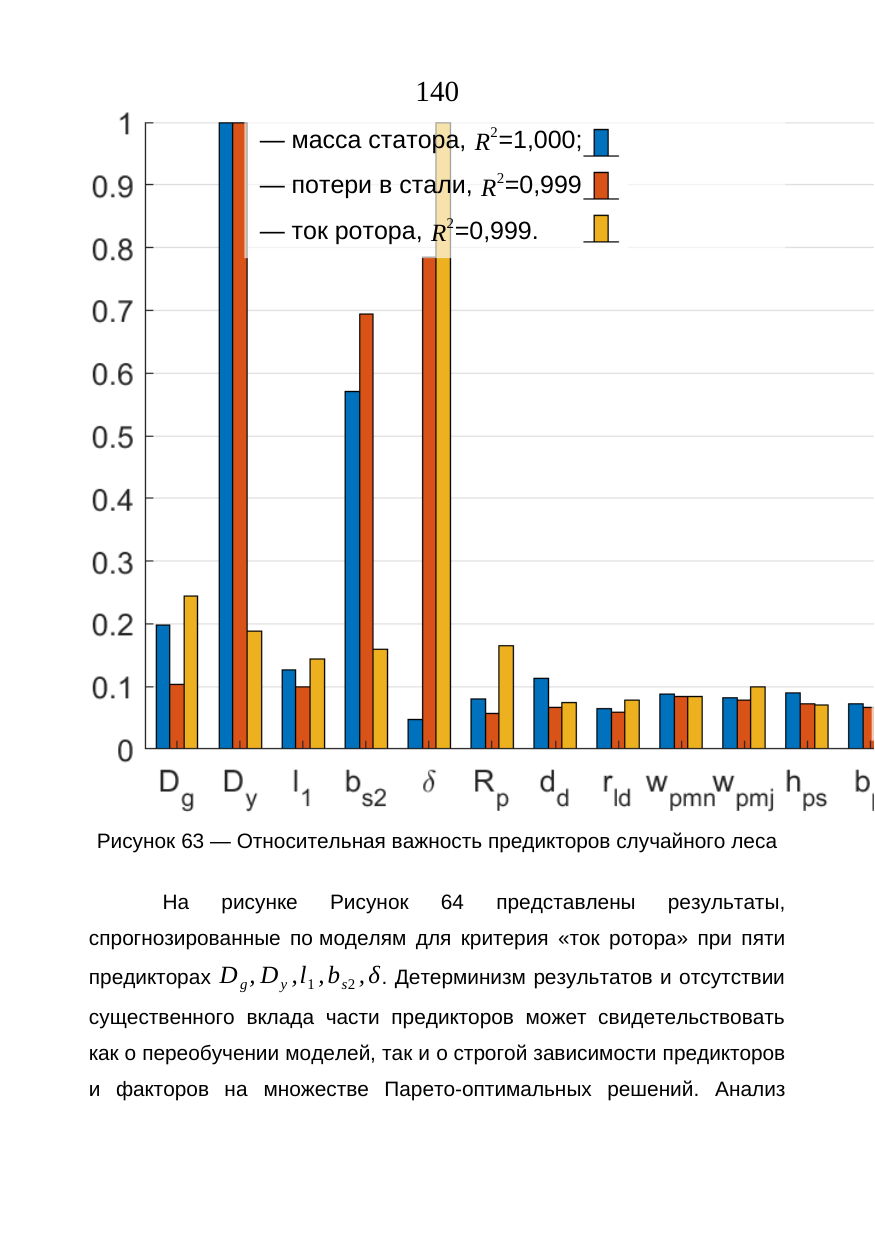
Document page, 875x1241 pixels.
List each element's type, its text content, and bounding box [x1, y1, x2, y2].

text На практике отбор переменных в регрессионные модели, получившие наибольшую популярность, можно разделить на три группы методов: [244, 116, 786, 259]
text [89, 889, 785, 1101]
text Рисунок 63 — Относительная важность предикторов случайного леса [89, 828, 785, 852]
picture [88, 107, 874, 817]
